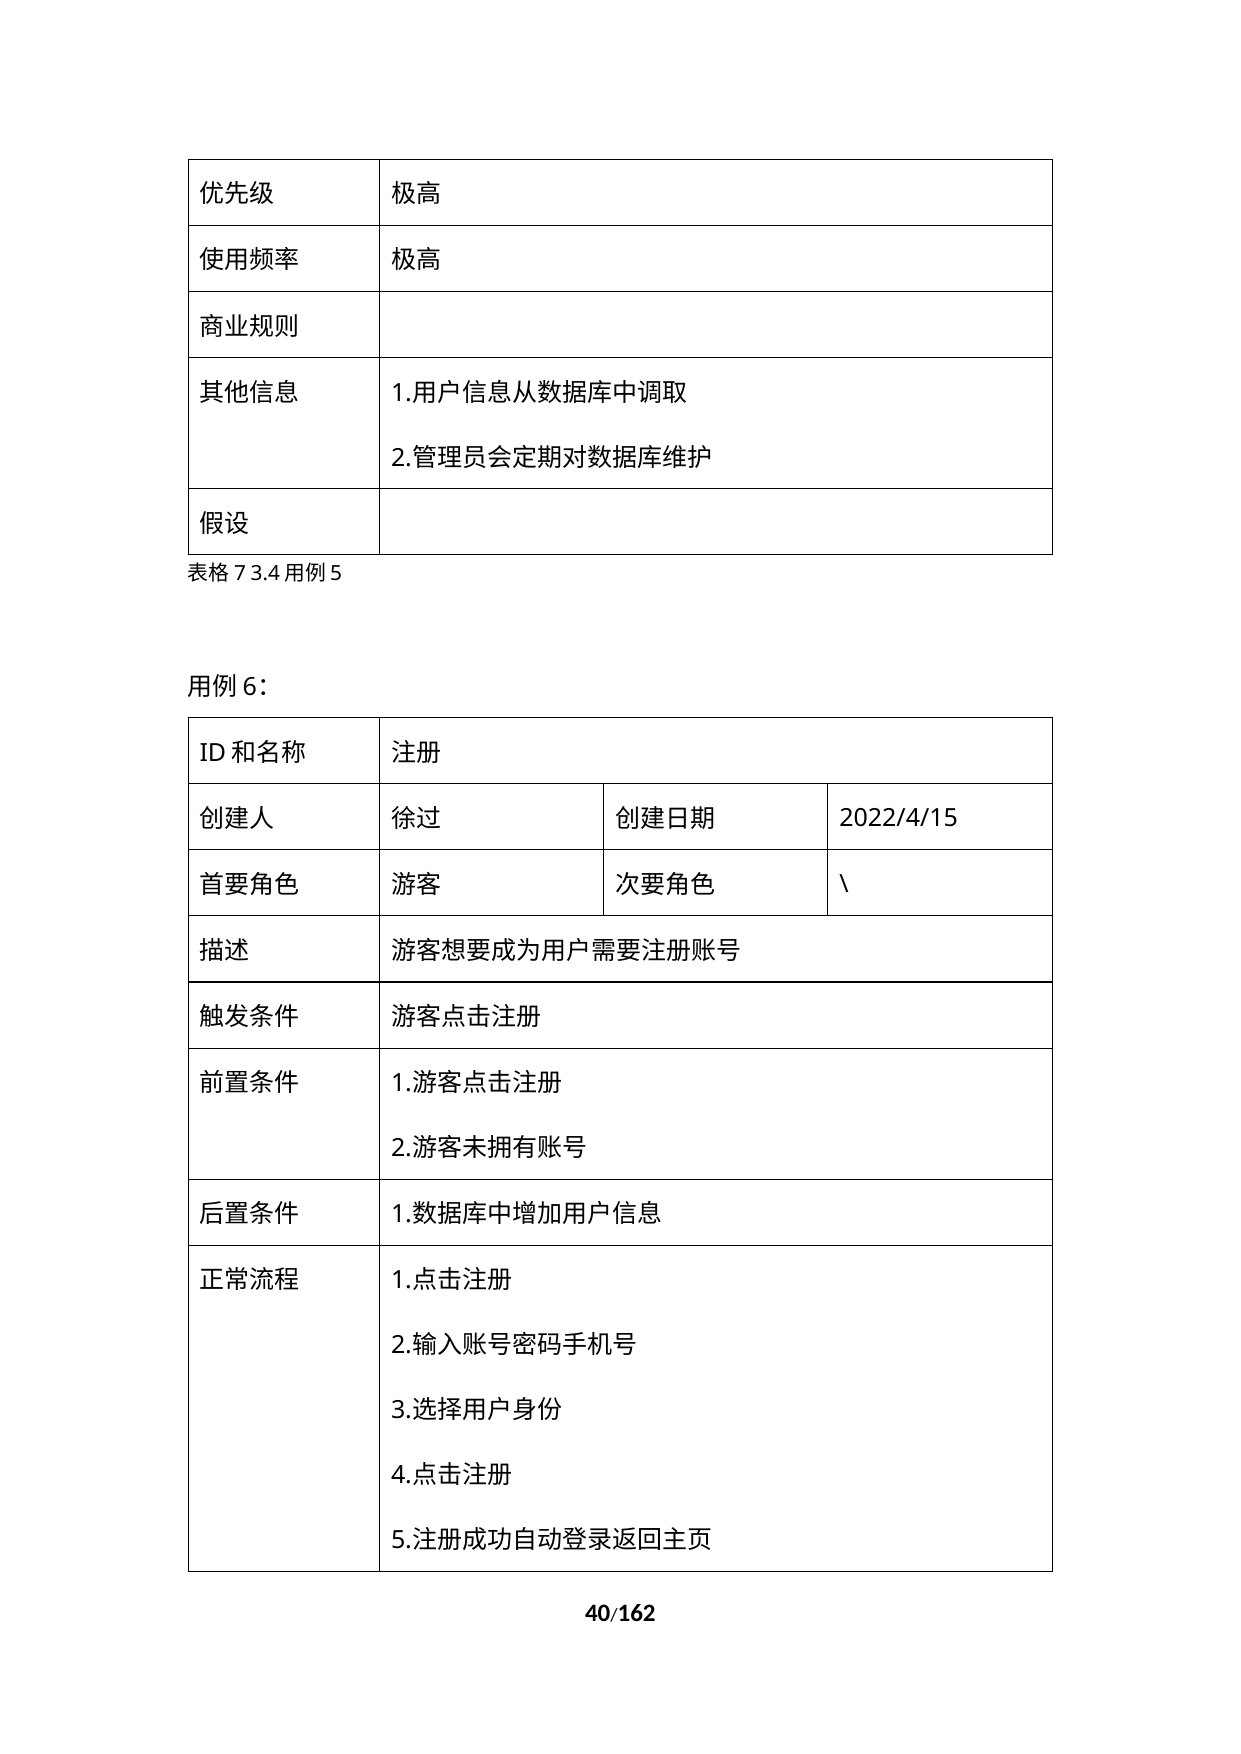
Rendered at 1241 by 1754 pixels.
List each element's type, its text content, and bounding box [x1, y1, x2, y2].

table_cell 次要角色 [604, 850, 827, 915]
table_cell 其他信息 [189, 358, 379, 488]
table_cell 后置条件 [189, 1180, 379, 1244]
table_cell [380, 292, 1052, 357]
table_cell 极高 [380, 226, 1052, 291]
text 表格 7 3.4用例5 [187, 555, 1053, 587]
table_cell 2022/4/15 [828, 784, 1052, 849]
table_cell [380, 489, 1052, 554]
table_cell 描述 [189, 916, 379, 981]
table_cell 假设 [189, 489, 379, 554]
table_cell \ [828, 850, 1052, 915]
table_cell 使用频率 [189, 226, 379, 291]
table_cell 商业规则 [189, 292, 379, 357]
table_cell 首要角色 [189, 850, 379, 915]
table_header 注册 [380, 718, 1052, 783]
table_cell 正常流程 [189, 1246, 379, 1571]
table_header ID和名称 [189, 718, 379, 783]
table_cell 游客 [380, 850, 603, 915]
table_cell 徐过 [380, 784, 603, 849]
table_cell 游客点击注册 [380, 983, 1052, 1047]
table_cell 1.点击注册 2.输入账号密码手机号 3.选择用户身份 4.点击注册 5.注册成功自动登录返回主页 [380, 1246, 1052, 1571]
table_cell 触发条件 [189, 983, 379, 1047]
table_cell 1.游客点击注册 2.游客未拥有账号 [380, 1049, 1052, 1178]
table_cell 极高 [380, 160, 1052, 224]
table_cell 优先级 [189, 160, 379, 224]
table_cell 1.数据库中增加用户信息 [380, 1180, 1052, 1244]
table_cell 创建日期 [604, 784, 827, 849]
table_cell 1.用户信息从数据库中调取 2.管理员会定期对数据库维护 [380, 358, 1052, 488]
table_cell 游客想要成为用户需要注册账号 [380, 916, 1052, 981]
table_cell 前置条件 [189, 1049, 379, 1178]
table_cell 创建人 [189, 784, 379, 849]
text 用例6： [187, 652, 1053, 717]
